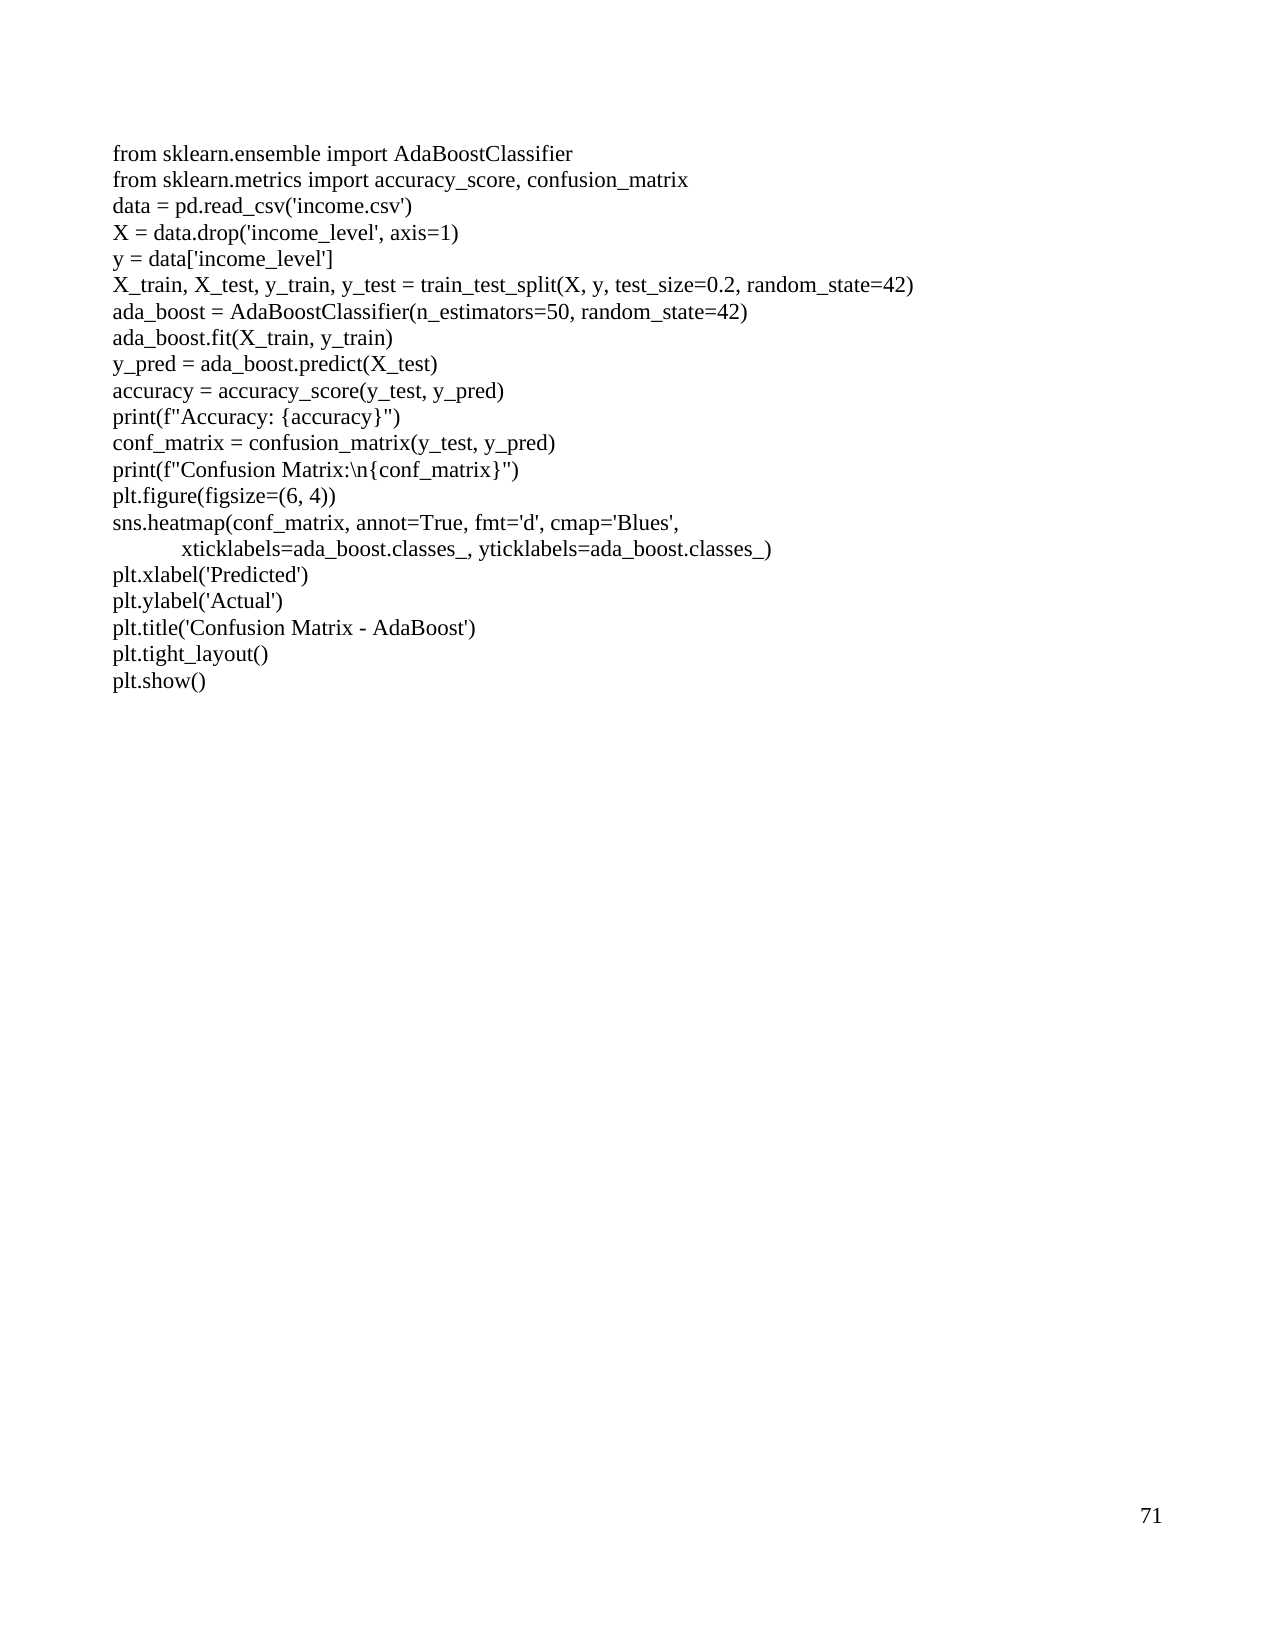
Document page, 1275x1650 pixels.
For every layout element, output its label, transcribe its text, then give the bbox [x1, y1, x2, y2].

text conf_matrix = confusion_matrix(y_test, y_pred) [112, 429, 1162, 456]
text xticklabels=ada_boost.classes_, yticklabels=ada_boost.classes_) [112, 535, 1162, 561]
text ada_boost.fit(X_train, y_train) [112, 324, 1162, 350]
text plt.xlabel('Predicted') [112, 561, 1162, 588]
text y_pred = ada_boost.predict(X_test) [112, 350, 1162, 377]
text print(f"Accuracy: {accuracy}") [112, 403, 1162, 429]
text from sklearn.metrics import accuracy_score, confusion_matrix [112, 166, 1162, 192]
text data = pd.read_csv('income.csv') [112, 192, 1162, 219]
text print(f"Confusion Matrix:\n{conf_matrix}") [112, 456, 1162, 482]
text X = data.drop('income_level', axis=1) [112, 219, 1162, 245]
text plt.show() [112, 667, 1162, 693]
text from sklearn.ensemble import AdaBoostClassifier [112, 139, 1162, 166]
text plt.ylabel('Actual') [112, 588, 1162, 614]
text y = data['income_level'] [112, 245, 1162, 271]
text plt.title('Confusion Matrix - AdaBoost') [112, 614, 1162, 640]
text accuracy = accuracy_score(y_test, y_pred) [112, 377, 1162, 403]
text ada_boost = AdaBoostClassifier(n_estimators=50, random_state=42) [112, 298, 1162, 324]
text sns.heatmap(conf_matrix, annot=True, fmt='d', cmap='Blues', [112, 508, 1162, 535]
text plt.figure(figsize=(6, 4)) [112, 482, 1162, 508]
text plt.tight_layout() [112, 640, 1162, 667]
text X_train, X_test, y_train, y_test = train_test_split(X, y, test_size=0.2, random_state=42) [112, 271, 1162, 298]
